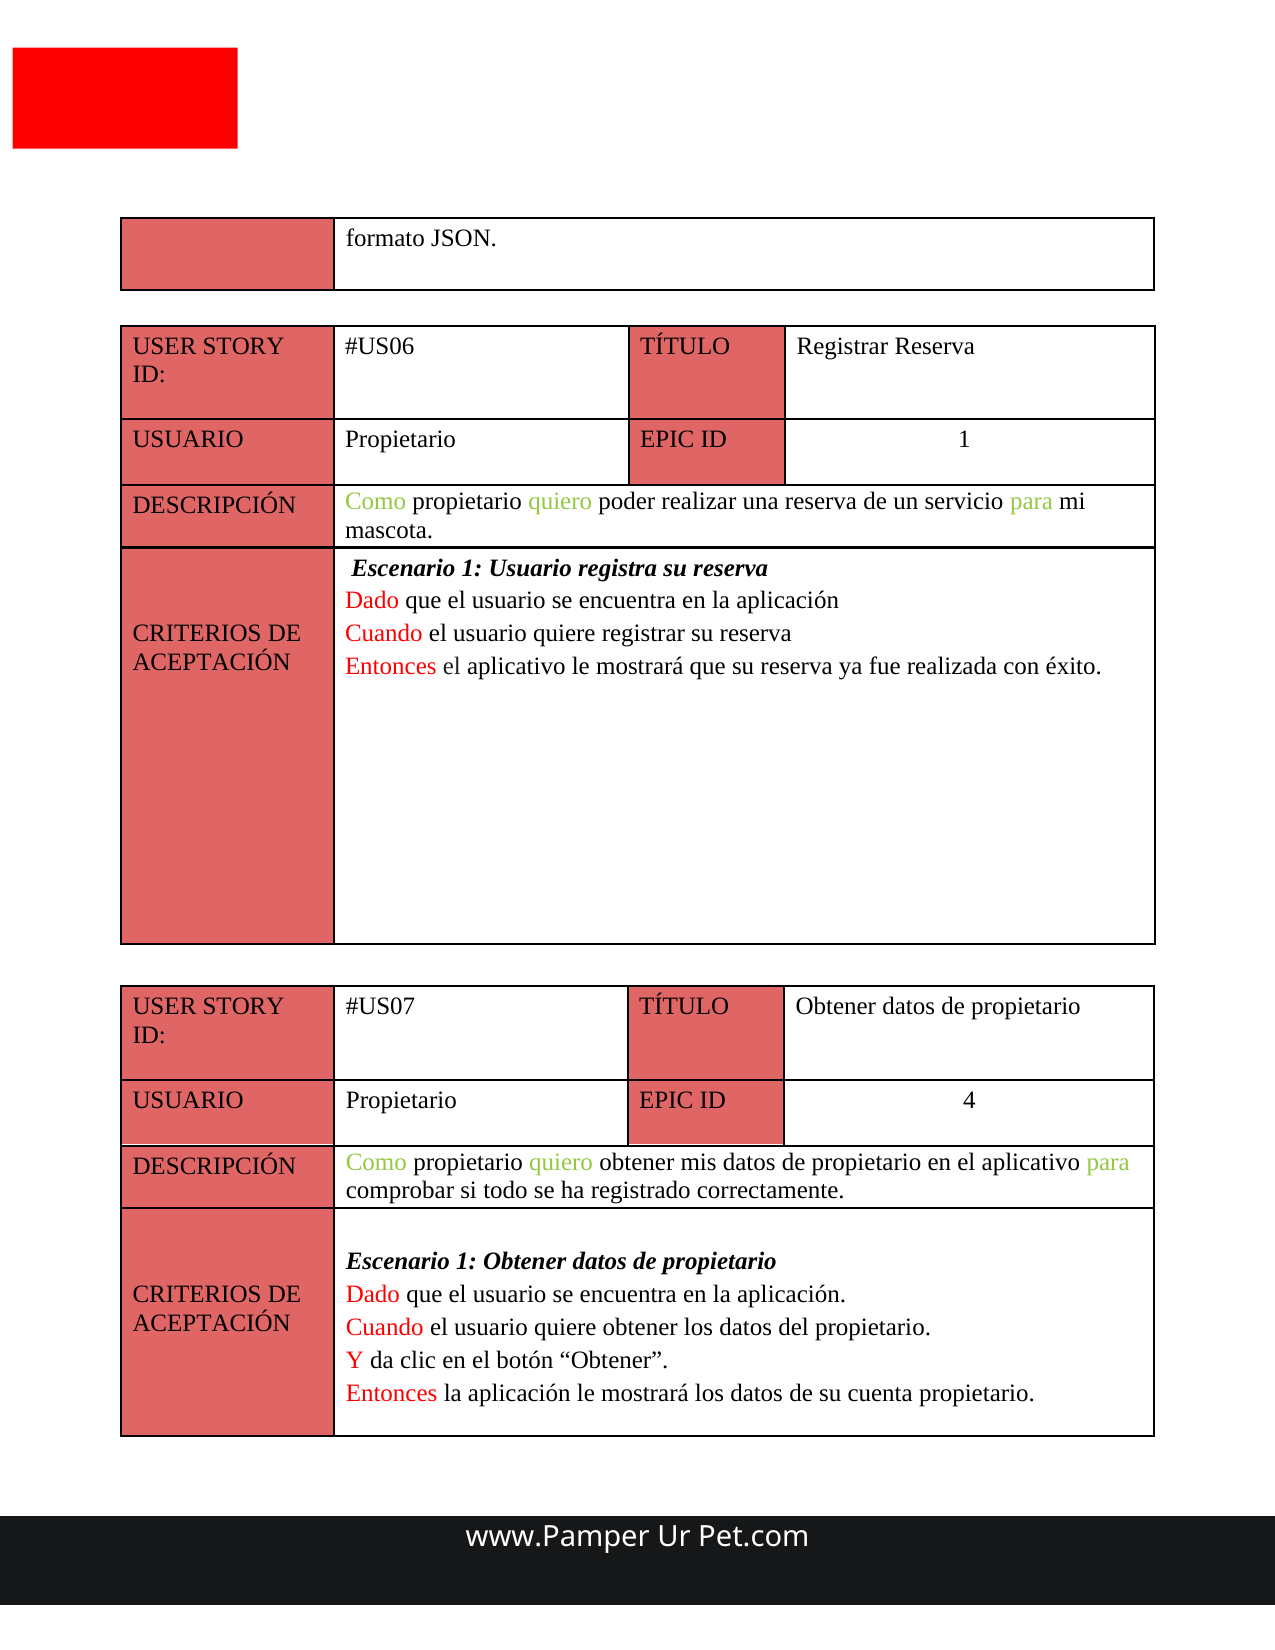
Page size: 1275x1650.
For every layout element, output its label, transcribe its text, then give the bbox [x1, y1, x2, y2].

table_header Obtener datos de propietario [785, 987, 1153, 1079]
table_cell DESCRIPCIÓN [122, 486, 333, 546]
table_cell DESCRIPCIÓN [122, 1147, 333, 1207]
table_header #US06 [335, 327, 628, 418]
table_cell Escenario 1: Usuario registra su reserva Dado que el usuario se encuentra en la aplicación Cuando el usuario quiere registrar su reserva Entonces el aplicativo le mostrará que su reserva ya fue realizada con éxito. [335, 549, 1154, 943]
table_cell EPIC ID [629, 1081, 783, 1144]
table_header USER STORY ID: [122, 987, 333, 1079]
table_cell USUARIO [122, 1081, 333, 1144]
table_header Registrar Reserva [786, 327, 1154, 418]
table_cell Escenario 1: Obtener datos de propietario Dado que el usuario se encuentra en la aplicación. Cuando el usuario quiere obtener los datos del propietario. Y da clic en el botón “Obtener”. Entonces la aplicación le mostrará los datos de su cuenta propietario. [335, 1209, 1153, 1435]
table_cell 4 [785, 1081, 1153, 1144]
table_cell Como propietario quiero obtener mis datos de propietario en el aplicativo para comprobar si todo se ha registrado correctamente. [335, 1147, 1153, 1207]
table_cell Como propietario quiero poder realizar una reserva de un servicio para mi mascota. [335, 486, 1154, 546]
table_cell CRITERIOS DE ACEPTACIÓN [122, 549, 333, 943]
table_cell EPIC ID [630, 420, 784, 484]
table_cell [335, 219, 1153, 289]
table_cell CRITERIOS DE ACEPTACIÓN [122, 1209, 333, 1435]
table_cell USUARIO [122, 420, 333, 484]
table_header #US07 [335, 987, 627, 1079]
table_header TÍTULO [630, 327, 784, 418]
table_cell 1 [786, 420, 1154, 484]
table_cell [122, 219, 333, 289]
table_cell Propietario [335, 1081, 627, 1144]
table_cell Propietario [335, 420, 628, 484]
table_header TÍTULO [629, 987, 783, 1079]
table_header USER STORY ID: [122, 327, 333, 418]
